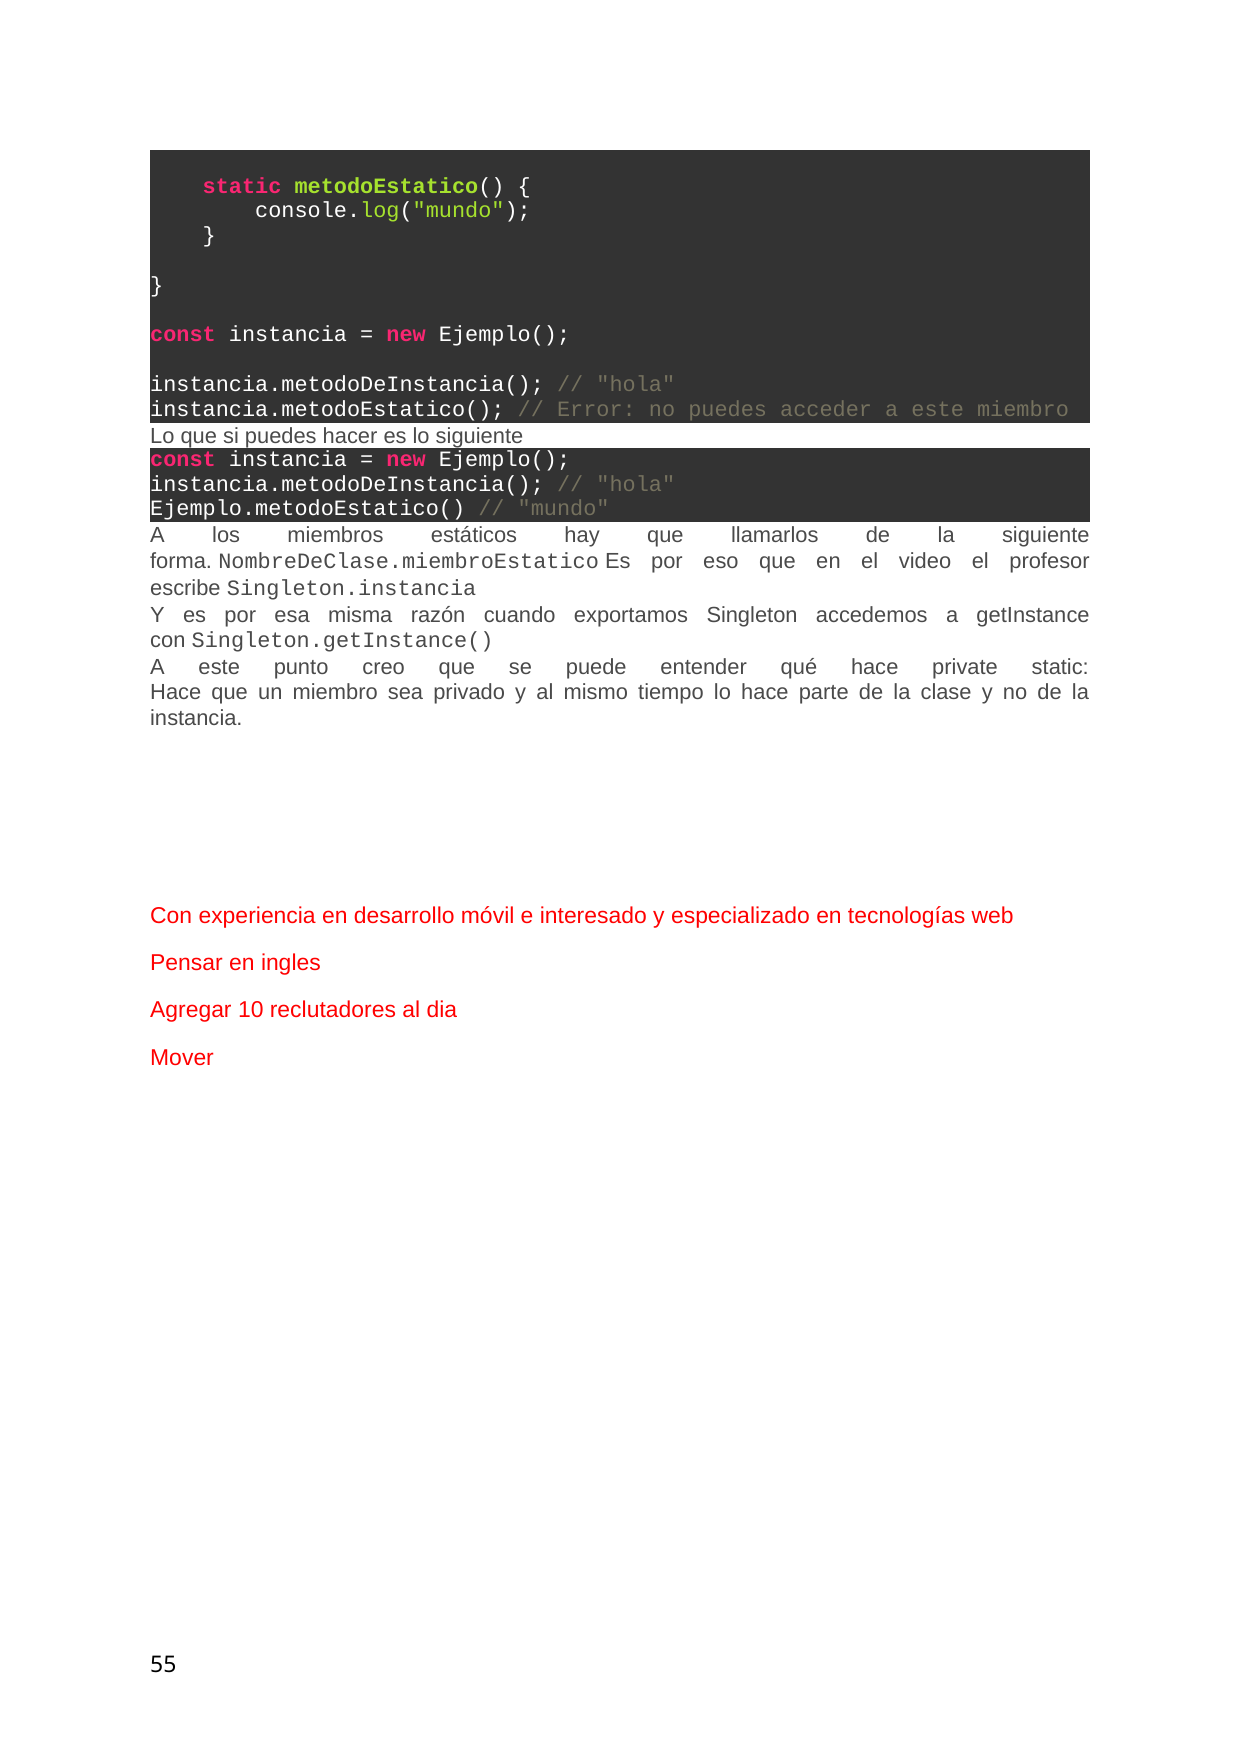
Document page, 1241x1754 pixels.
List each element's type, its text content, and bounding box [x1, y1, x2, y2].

text const instancia = new Ejemplo(); [150, 323, 1090, 348]
text Ejemplo.metodoEstatico() // "mundo" [150, 497, 1090, 522]
text static metodoEstatico() { [150, 175, 1090, 199]
text A este punto creo que se puede entender qué hace private static: Hace que un miembro sea privado y al mismo tiempo lo hace parte de la clase y no de la instancia. [150, 654, 1090, 729]
text A los miembros estáticos hay que llamarlos de la siguiente forma. NombreDeClase.miembroEstatico Es por eso que en el video el profesor escribe Singleton.instancia [150, 522, 1090, 602]
text } [150, 274, 1090, 299]
text instancia.metodoEstatico(); // Error: no puedes acceder a este miembro [150, 398, 1090, 423]
text Pensar en ingles [150, 949, 1090, 976]
text Y es por esa misma razón cuando exportamos Singleton accedemos a getInstance con Singleton.getInstance() [150, 602, 1090, 654]
text instancia.metodoDeInstancia(); // "hola" [150, 373, 1090, 398]
text Mover [150, 1044, 1090, 1070]
text instancia.metodoDeInstancia(); // "hola" [150, 473, 1090, 497]
text Lo que si puedes hacer es lo siguiente [150, 423, 1090, 448]
text Agregar 10 reclutadores al dia [150, 996, 1090, 1023]
text Con experiencia en desarrollo móvil e interesado y especializado en tecnologías web [150, 902, 1090, 928]
text console.log("mundo"); [150, 199, 1090, 224]
text const instancia = new Ejemplo(); [150, 448, 1090, 473]
text } [150, 224, 1090, 249]
